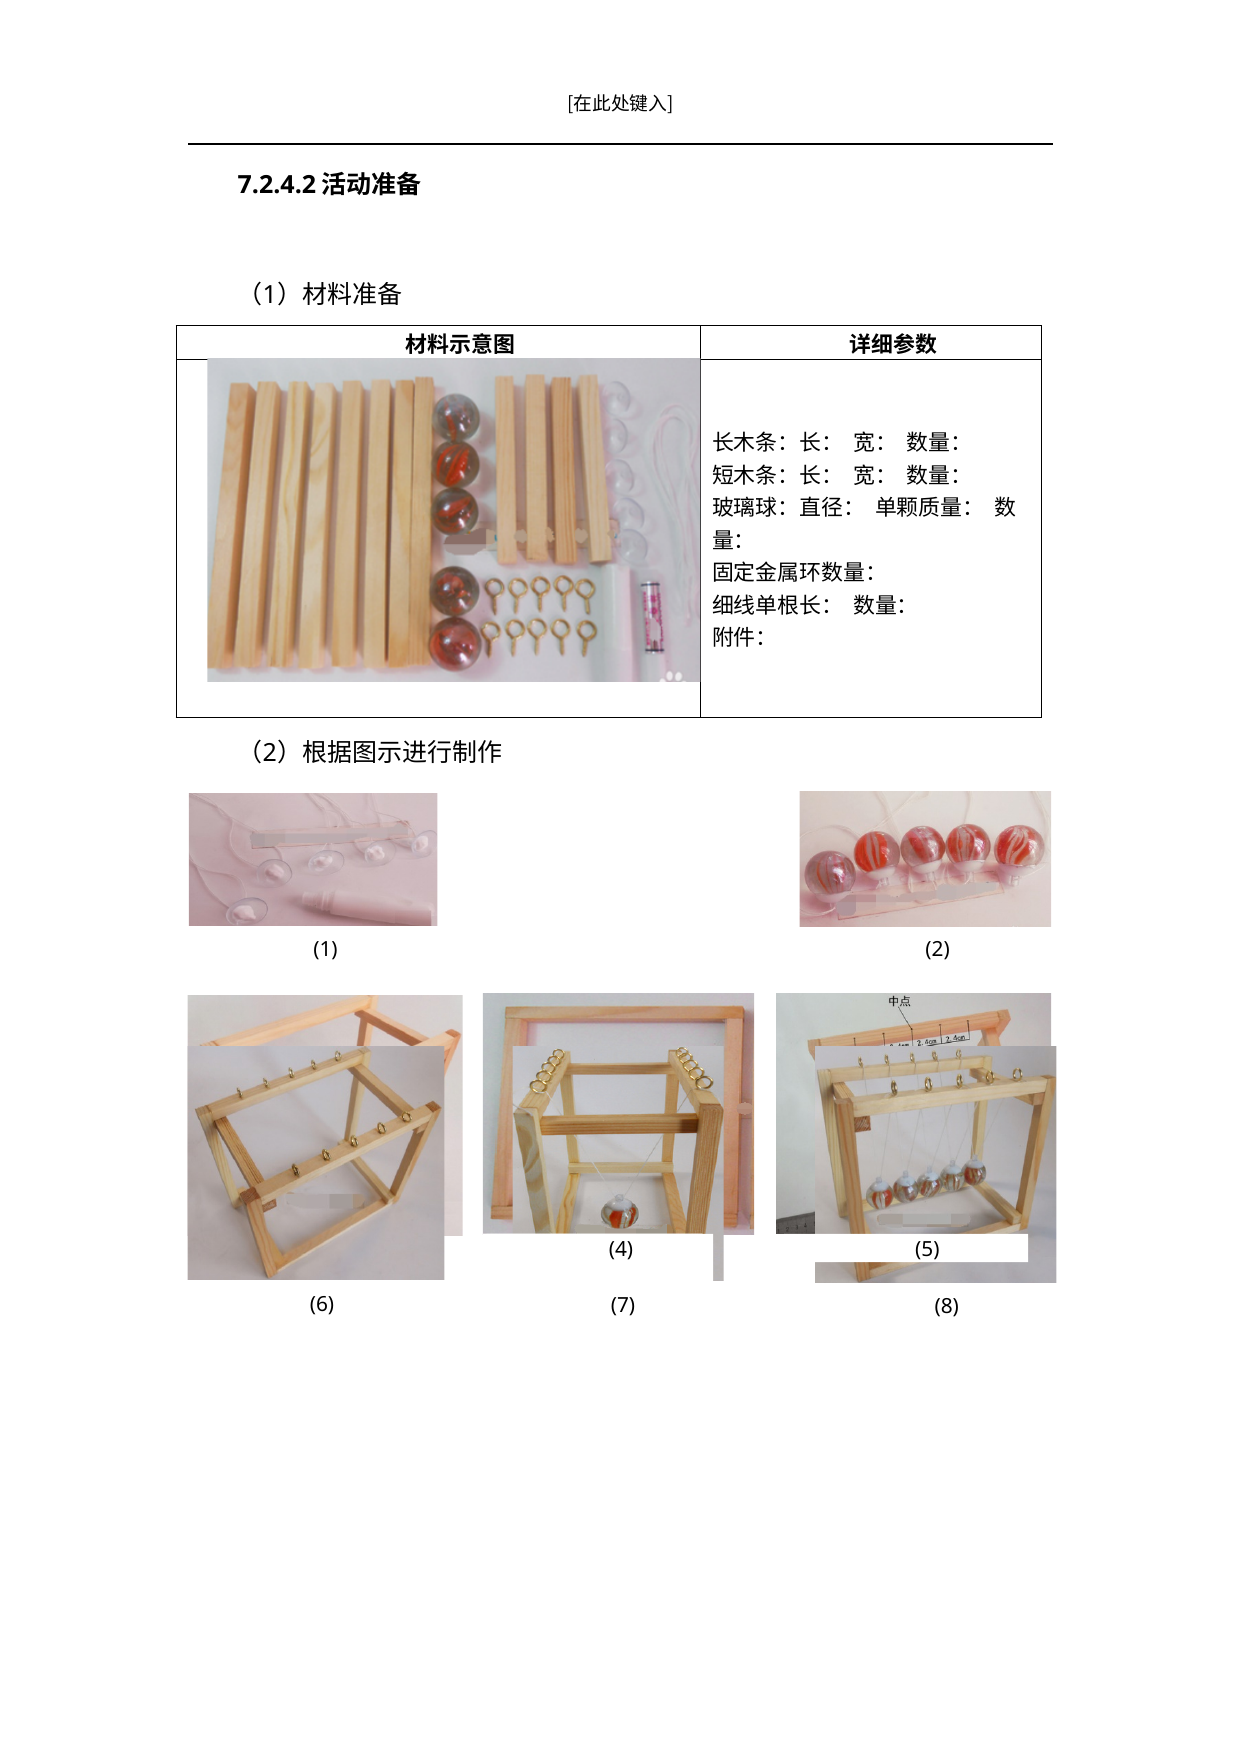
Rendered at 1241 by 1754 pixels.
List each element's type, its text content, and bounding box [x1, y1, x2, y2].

table_header 详细参数 [701, 326, 1041, 359]
picture [207, 358, 701, 682]
picture [776, 993, 1057, 1283]
text （1）材料准备 [187, 260, 1053, 325]
picture [187, 793, 438, 925]
table_cell 长木条：长： 宽： 数量： 短木条：长： 宽： 数量： 玻璃球：直径： 单颗质量： 数量： 固定金属环数量： 细线单根长： 数量： 附件： [701, 360, 1041, 717]
picture [799, 791, 1052, 927]
table_cell [177, 360, 700, 717]
text 7.2.4.2活动准备 [187, 150, 1053, 215]
text （2）根据图示进行制作 [187, 718, 1053, 783]
picture [187, 995, 463, 1280]
picture [482, 993, 755, 1281]
table_header 材料示意图 [177, 326, 700, 359]
